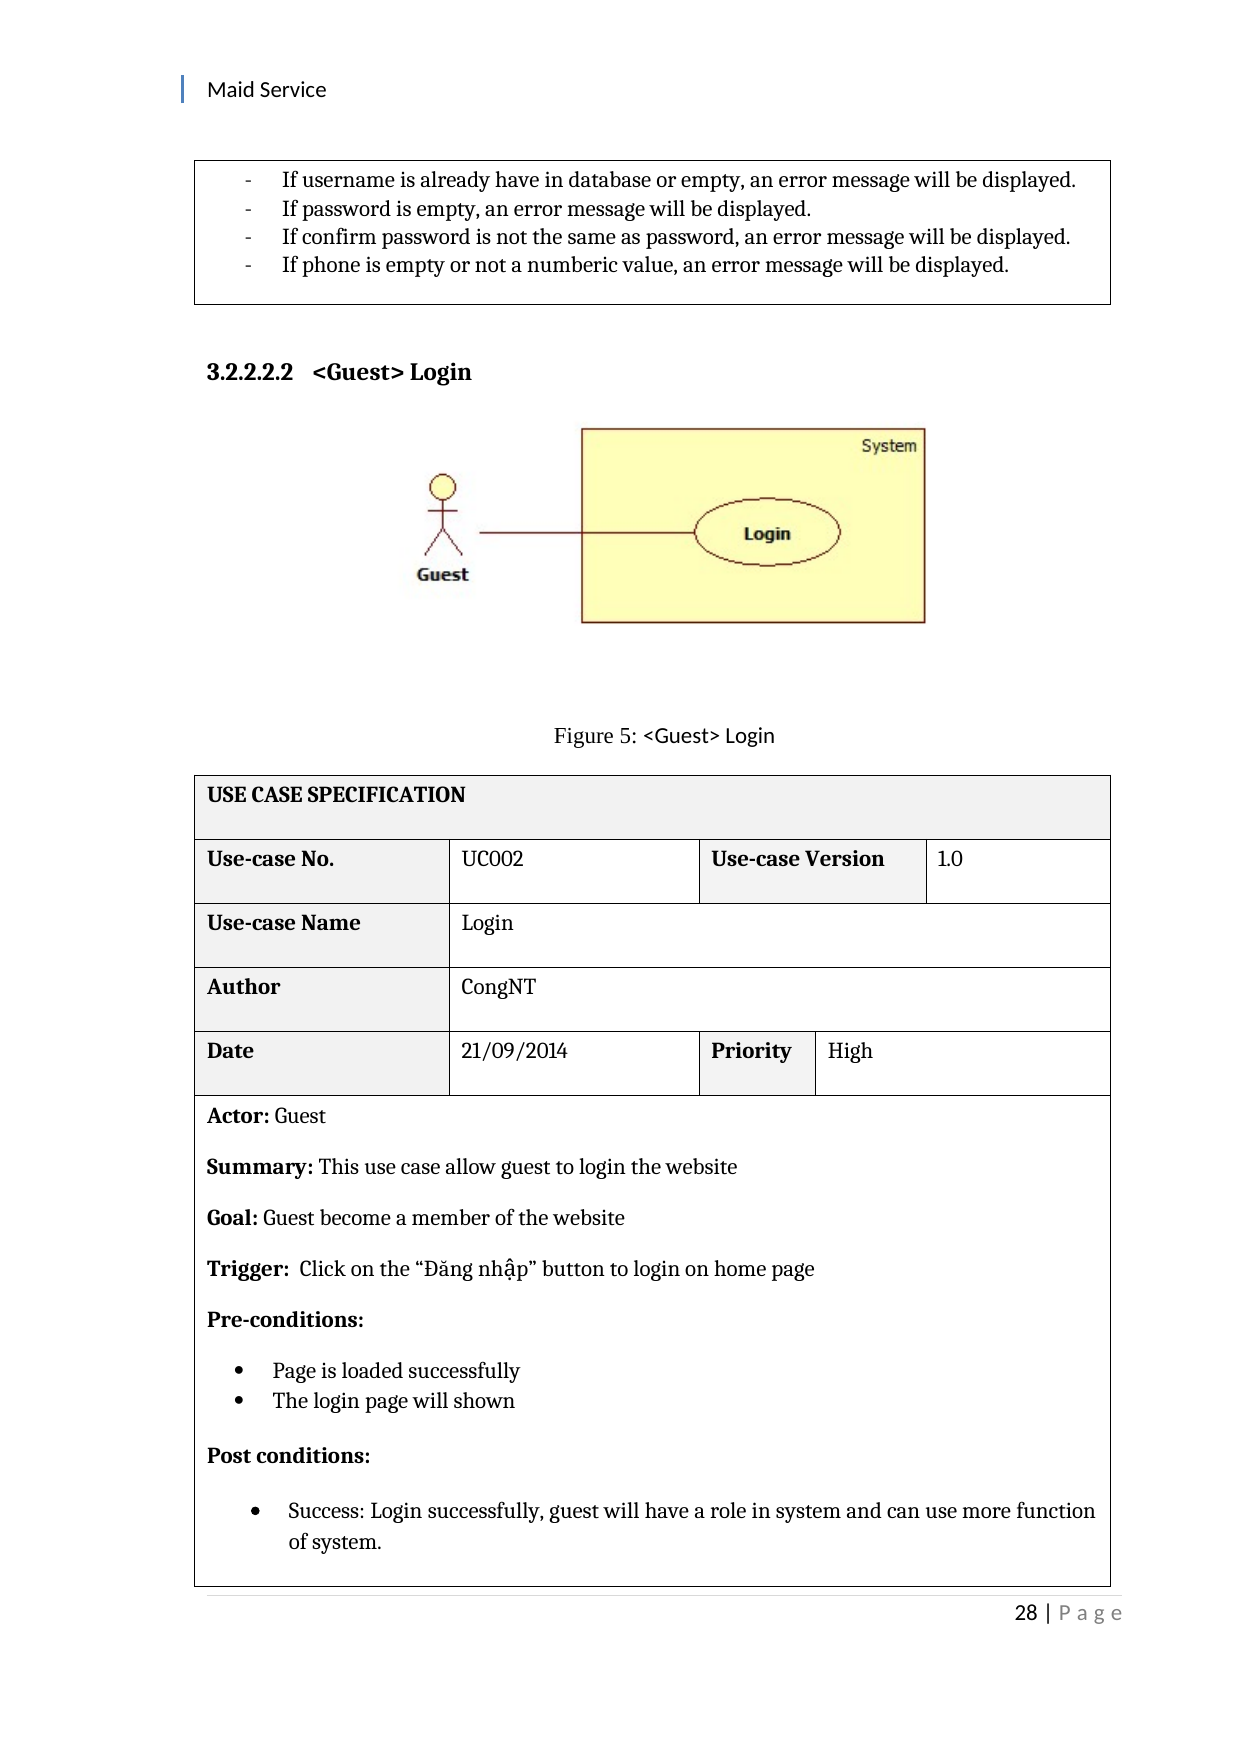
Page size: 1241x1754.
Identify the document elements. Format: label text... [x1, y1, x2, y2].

table_cell 1.0 [927, 840, 1110, 903]
picture [375, 397, 957, 655]
table_header USE CASE SPECIFICATION [195, 776, 1110, 839]
table_cell Author [195, 968, 449, 1031]
table_cell UC002 [450, 840, 699, 903]
table_cell Login [450, 904, 1110, 967]
table_cell Use-case Name [195, 904, 449, 967]
subtitle <Guest> Login [207, 357, 1122, 386]
table_cell 21/09/2014 [450, 1032, 699, 1095]
table_cell Priority [700, 1032, 815, 1095]
table_cell Use-case No. [195, 840, 449, 903]
table_cell CongNT [450, 968, 1110, 1031]
table_cell Date [195, 1032, 449, 1095]
table_cell Use-case Version [700, 840, 926, 903]
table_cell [195, 161, 1110, 303]
text Figure 5: <Guest> Login [207, 722, 1122, 749]
table_cell High [816, 1032, 1110, 1095]
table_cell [195, 1096, 1110, 1586]
